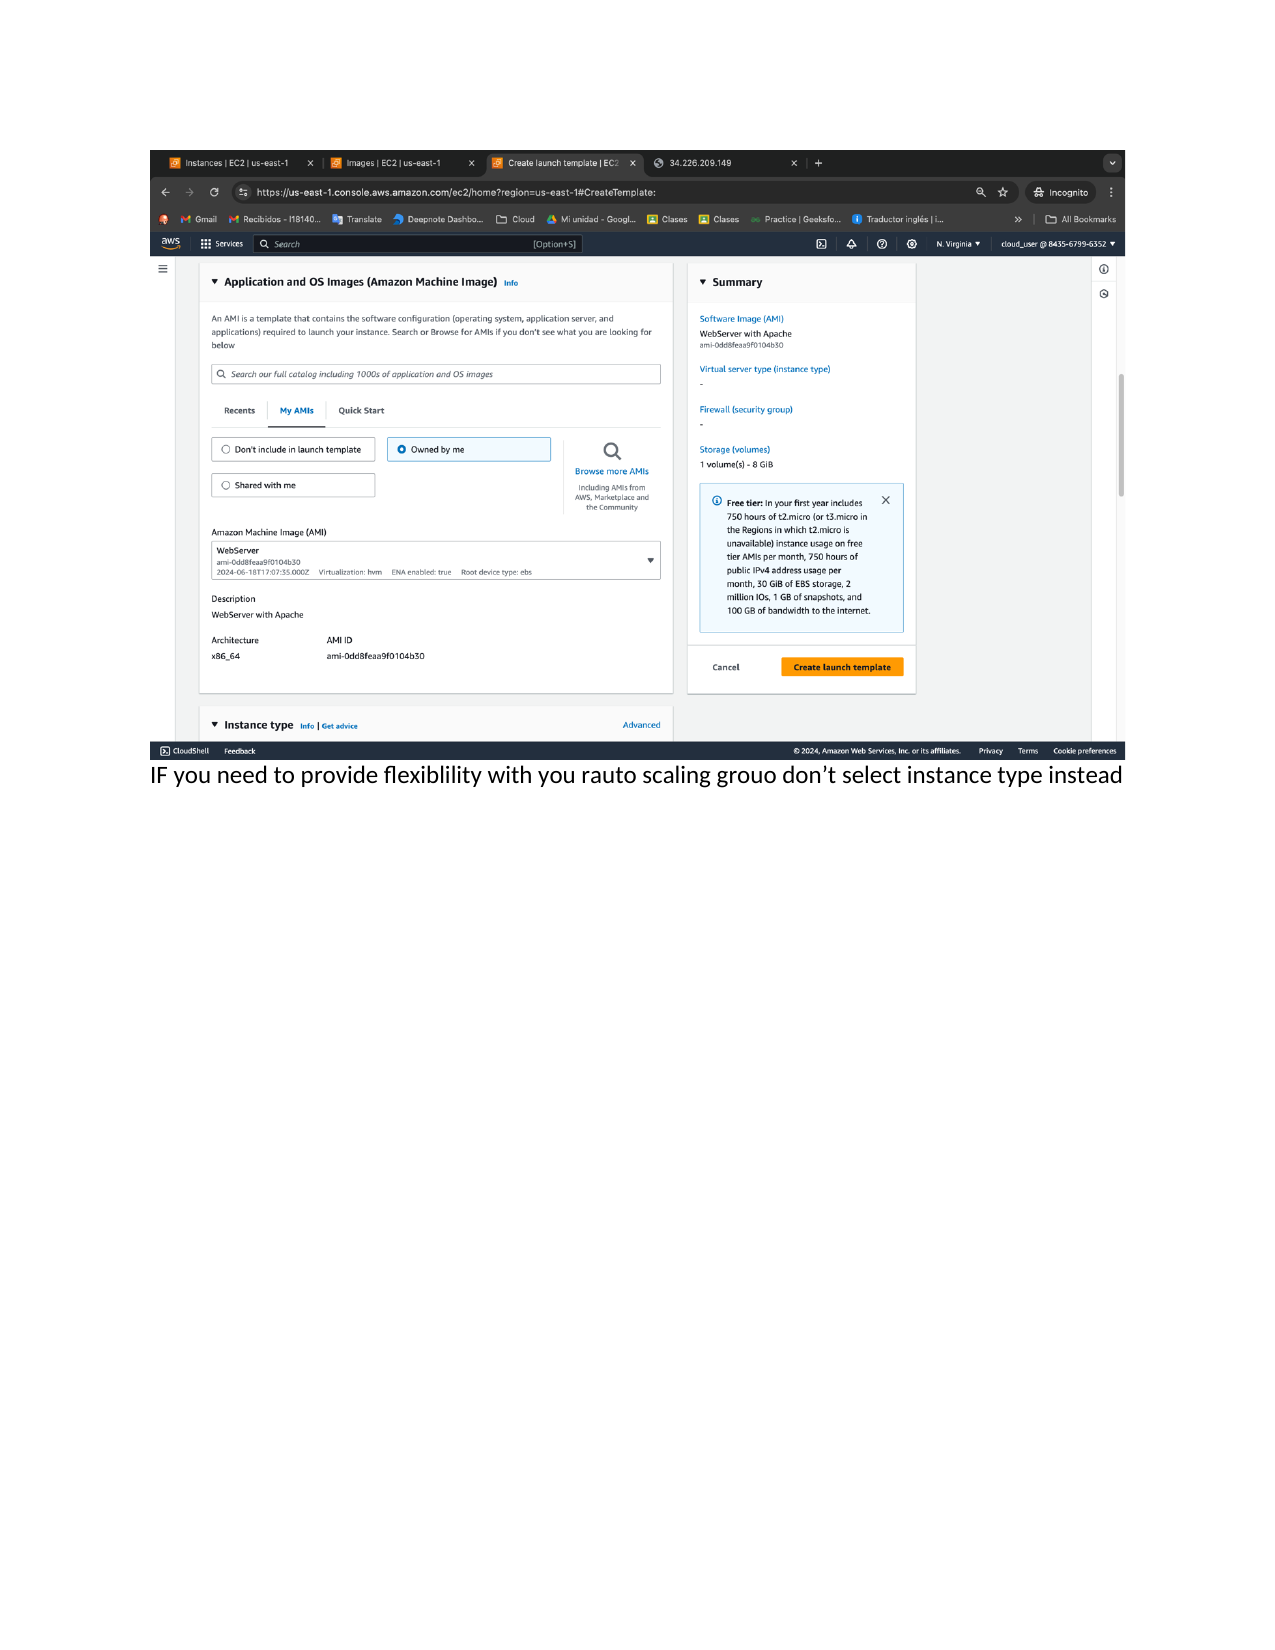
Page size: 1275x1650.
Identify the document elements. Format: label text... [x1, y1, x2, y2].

text IF you need to provide flexiblility with you rauto scaling grouo don’t select instance type instead [150, 760, 1125, 790]
picture [150, 150, 1125, 760]
